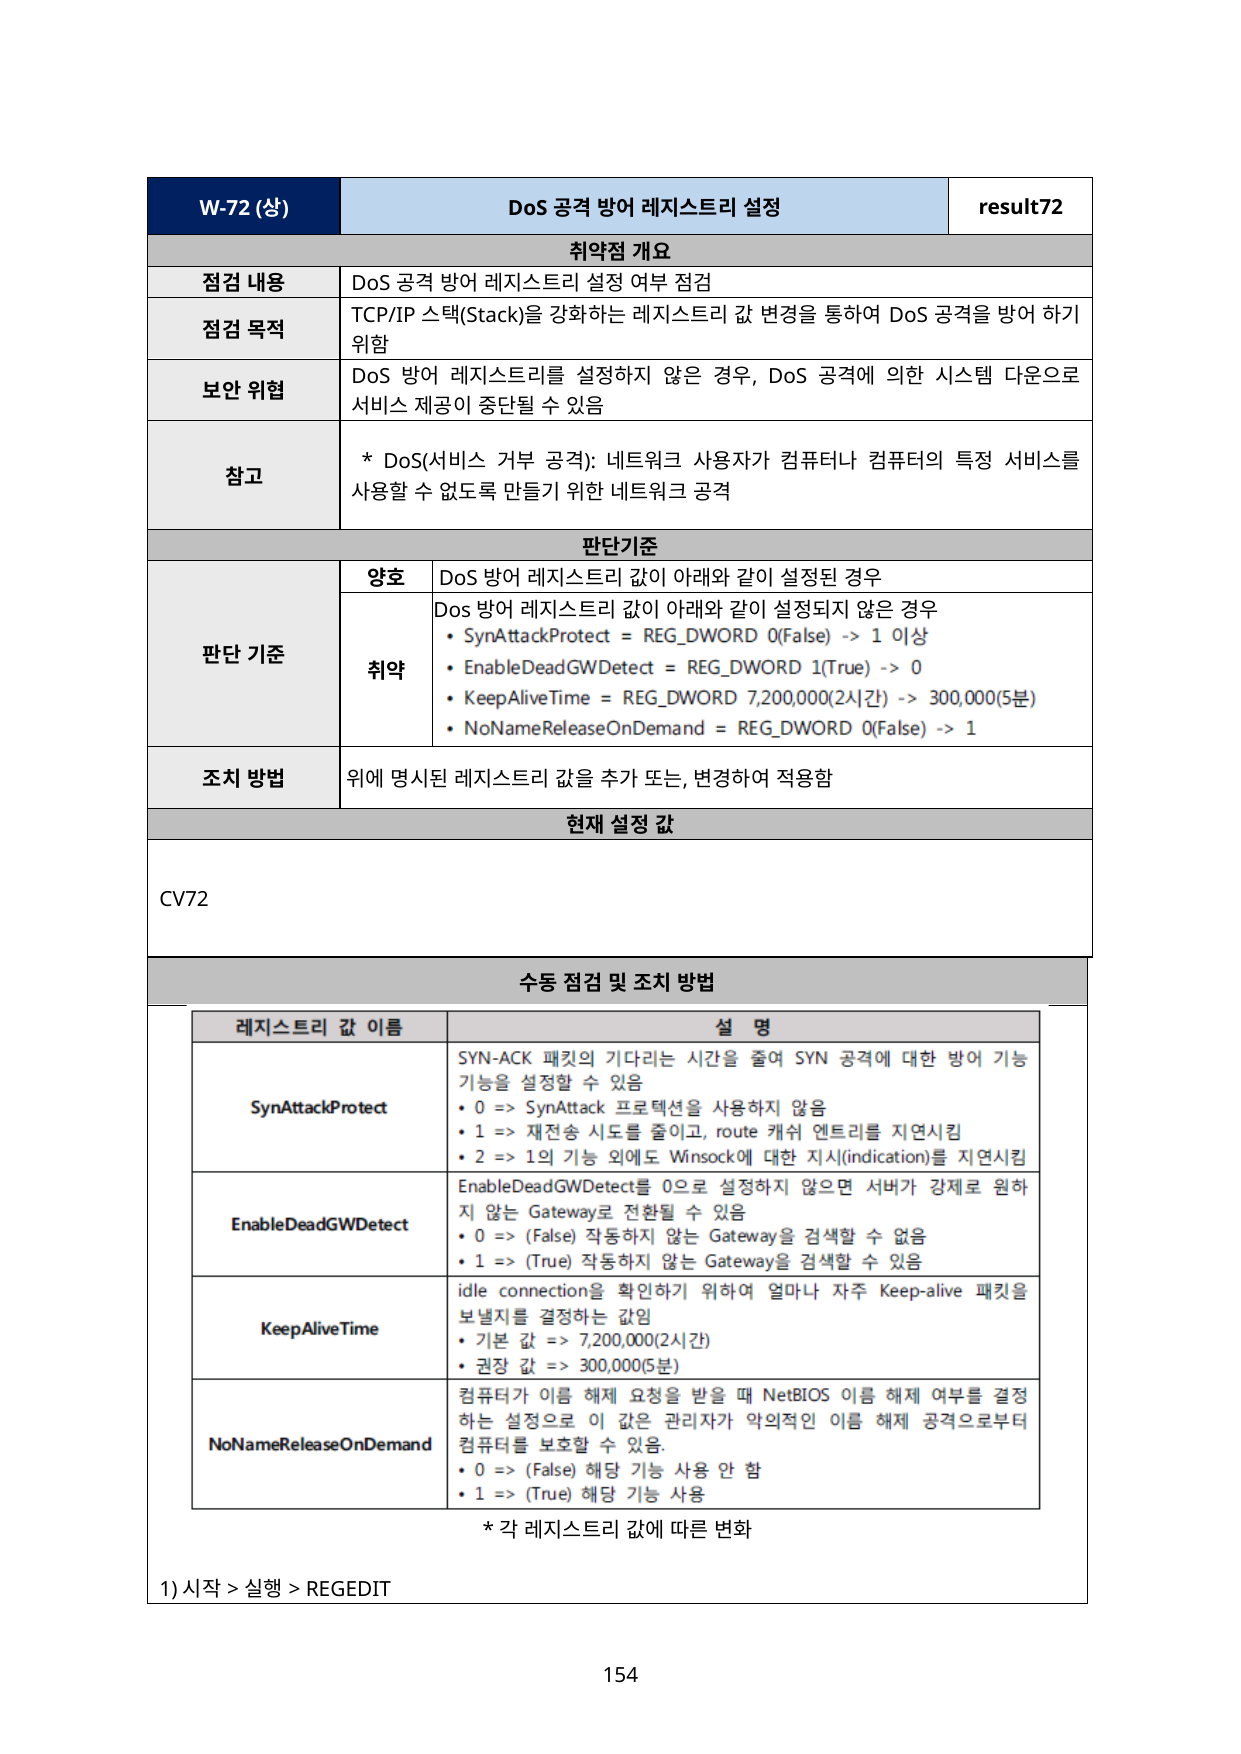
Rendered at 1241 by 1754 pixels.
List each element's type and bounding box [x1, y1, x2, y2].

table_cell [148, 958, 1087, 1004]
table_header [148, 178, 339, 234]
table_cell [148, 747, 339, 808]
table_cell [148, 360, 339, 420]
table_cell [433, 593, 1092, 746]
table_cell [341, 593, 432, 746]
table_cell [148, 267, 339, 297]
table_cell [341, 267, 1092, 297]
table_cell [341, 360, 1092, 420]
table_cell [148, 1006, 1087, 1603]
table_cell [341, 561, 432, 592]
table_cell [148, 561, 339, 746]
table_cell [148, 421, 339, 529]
picture [438, 623, 1044, 746]
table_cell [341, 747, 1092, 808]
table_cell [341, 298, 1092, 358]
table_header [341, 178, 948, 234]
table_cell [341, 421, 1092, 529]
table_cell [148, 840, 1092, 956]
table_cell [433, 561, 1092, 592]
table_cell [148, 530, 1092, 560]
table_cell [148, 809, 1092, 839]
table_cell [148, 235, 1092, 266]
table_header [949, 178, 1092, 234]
picture [186, 1005, 1049, 1514]
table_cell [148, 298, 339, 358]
